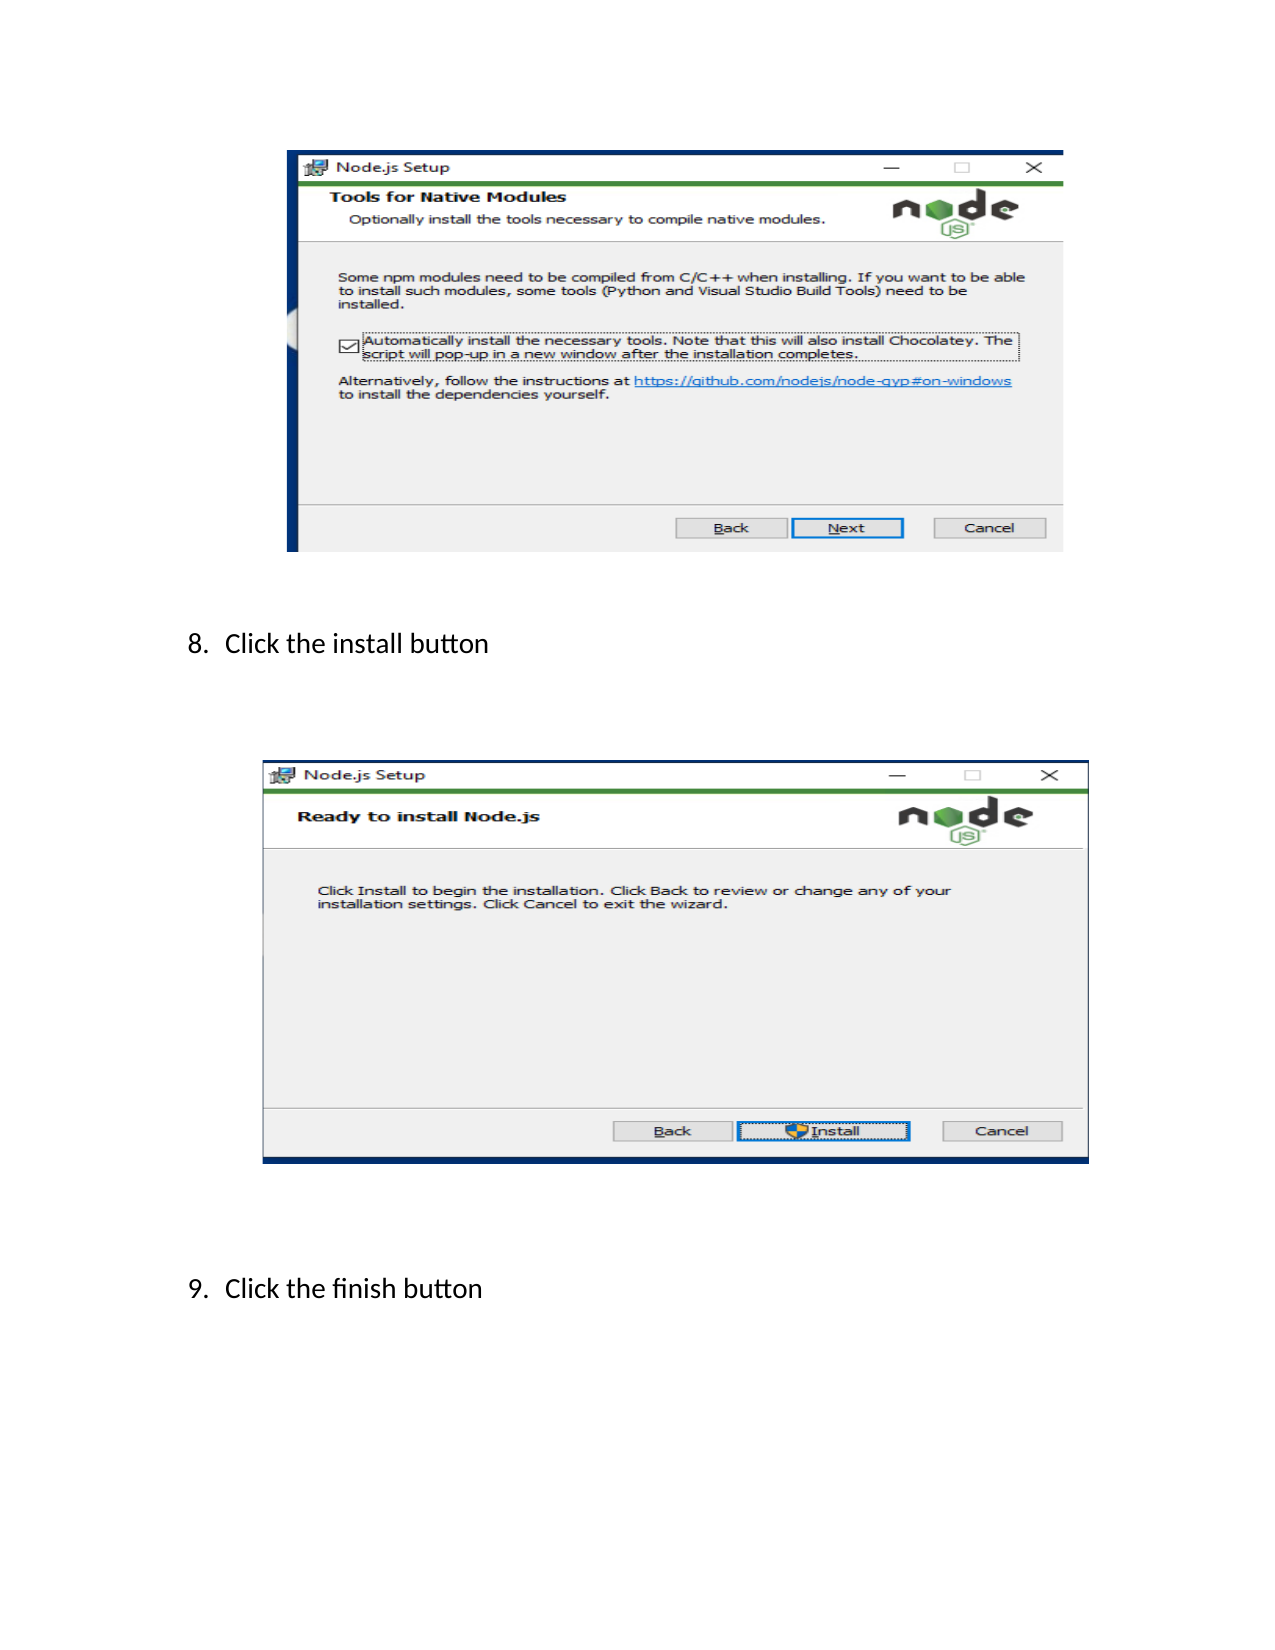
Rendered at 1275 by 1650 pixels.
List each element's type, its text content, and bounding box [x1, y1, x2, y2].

picture [286, 150, 1064, 552]
list Click the install button [187, 626, 1125, 661]
picture [262, 760, 1089, 1164]
list Click the finish button [187, 1270, 1125, 1306]
